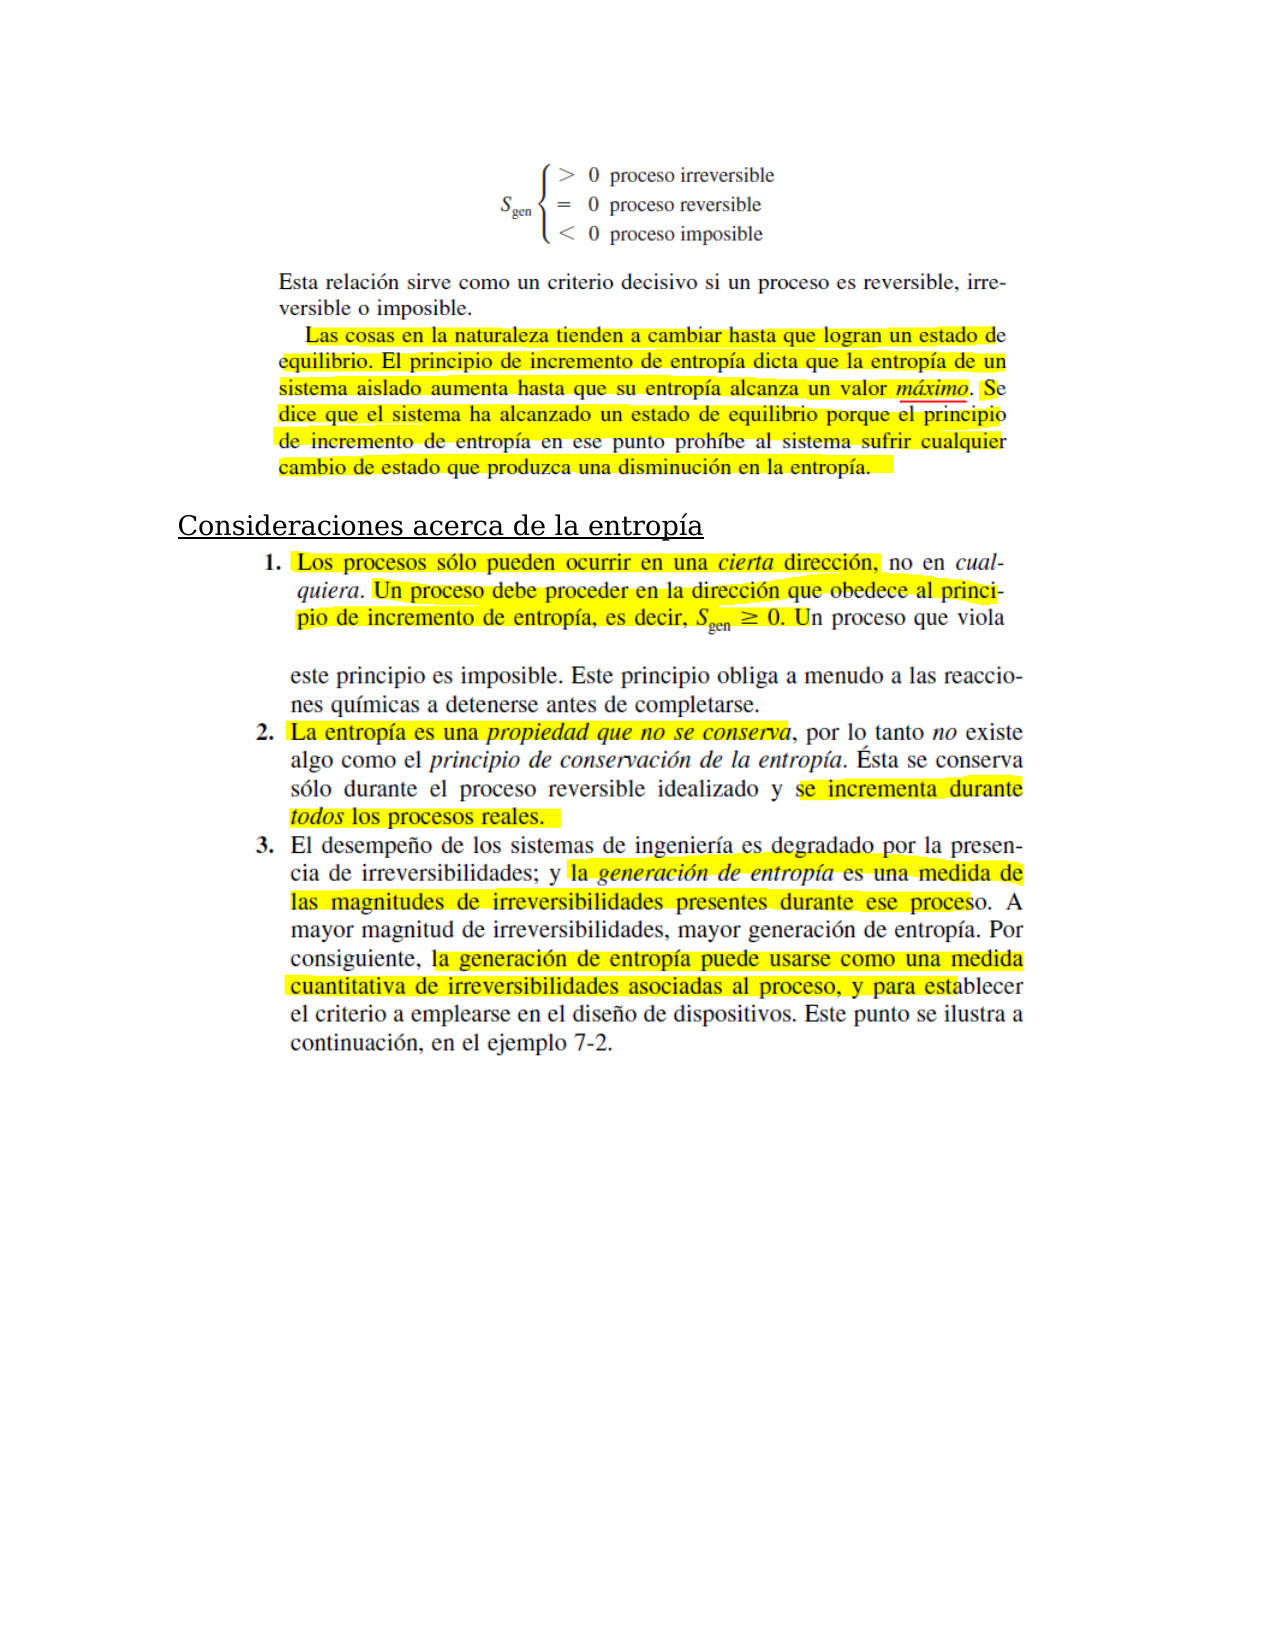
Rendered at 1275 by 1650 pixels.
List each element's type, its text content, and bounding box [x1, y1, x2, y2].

picture [257, 543, 1018, 645]
picture [251, 663, 1024, 1059]
subtitle Consideraciones acerca de la entropía [177, 509, 1098, 541]
picture [261, 147, 1014, 490]
